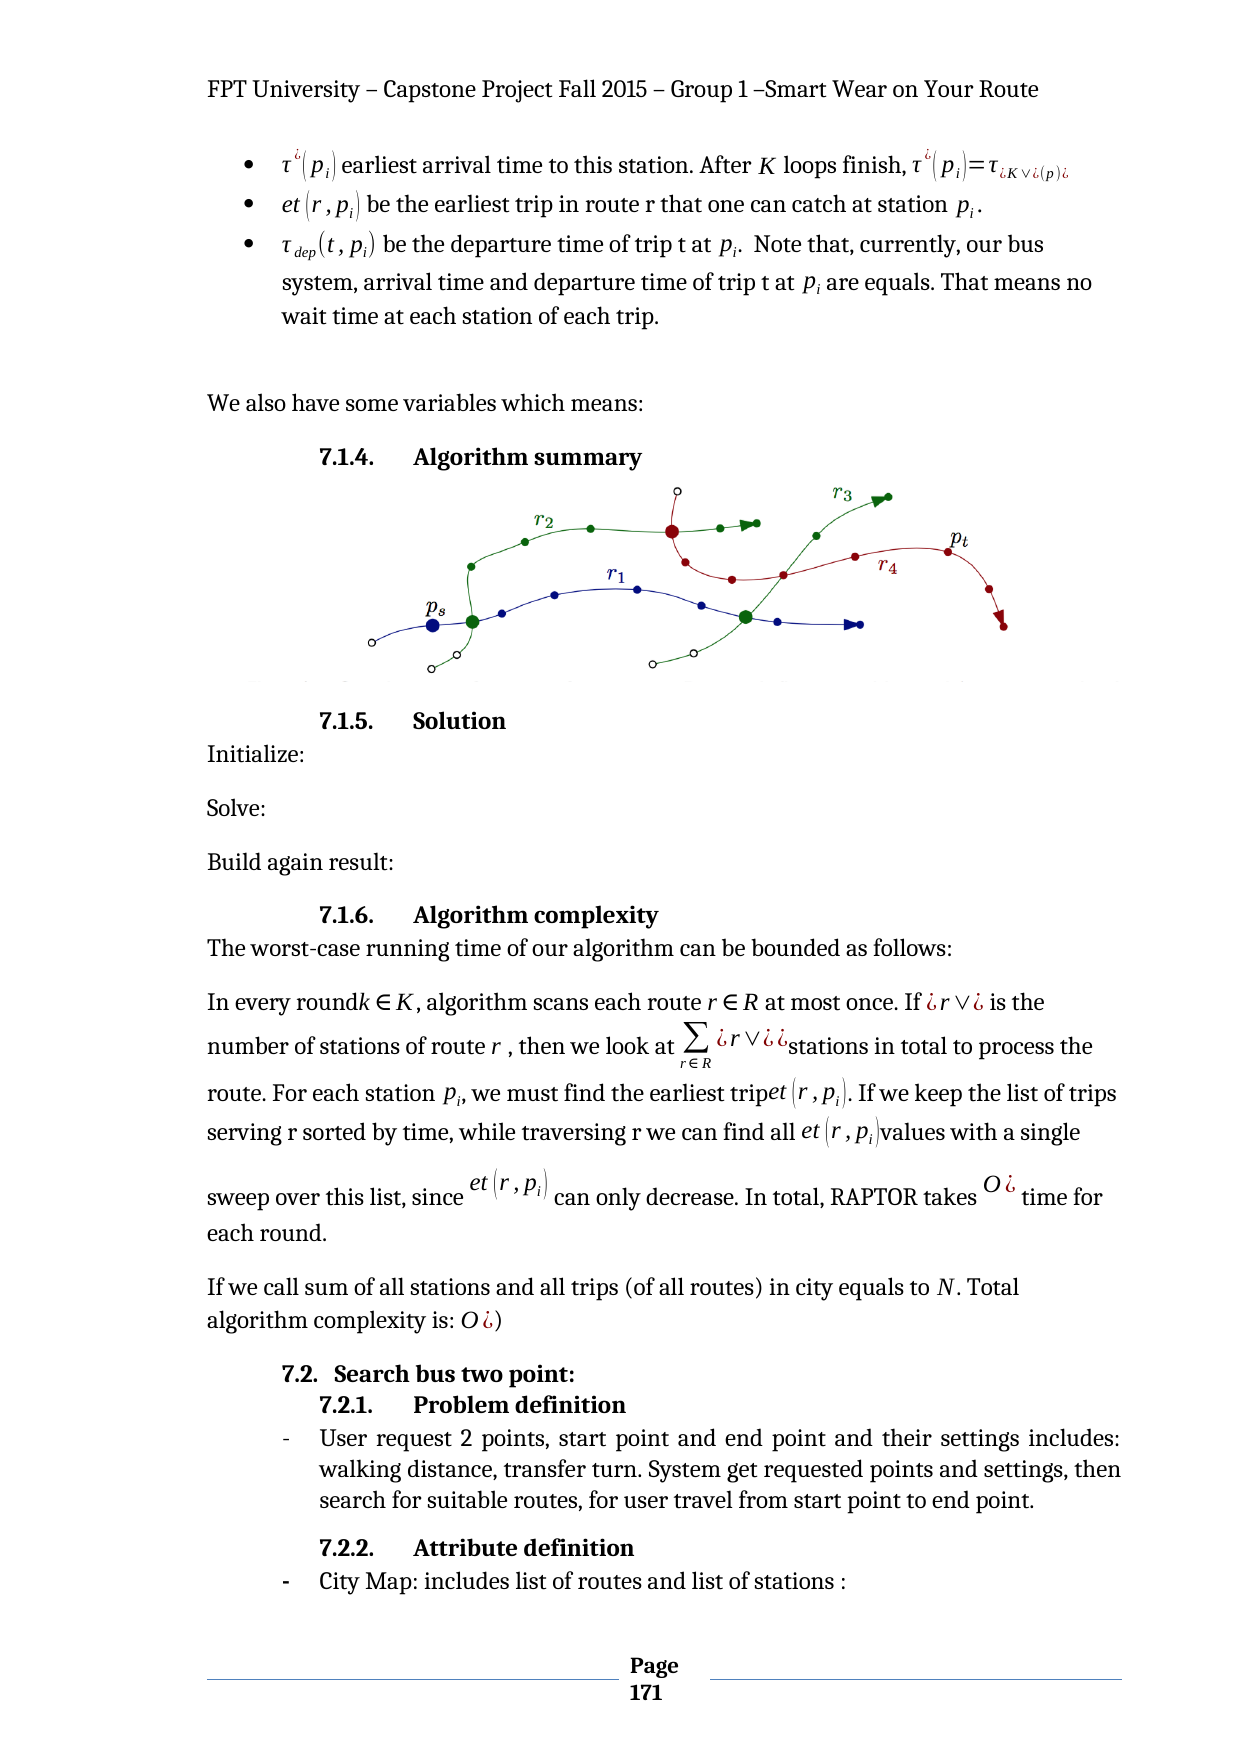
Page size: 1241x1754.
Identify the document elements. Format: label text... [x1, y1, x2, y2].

text Initialize: [207, 740, 1122, 768]
picture [206, 475, 1123, 682]
subtitle Problem definition [319, 1391, 1122, 1419]
list City Map: includes list of routes and list of stations : [282, 1567, 1122, 1595]
text If we call sum of all stations and all trips (of all routes) in city equals to . Total algorithm complexity is: ) [207, 1273, 1122, 1335]
text We also have some variables which means: [207, 389, 1122, 418]
text Solve: [207, 794, 1122, 822]
text Build again result: [207, 847, 1122, 876]
subtitle Attribute definition [319, 1534, 1122, 1562]
subtitle Algorithm summary [319, 443, 1122, 472]
text In every round, algorithm scans each route at most once. If is the number of stations of route , then we look at stations in total to process the route. For each station , we must find the earliest trip. If we keep the list of trips serving r sorted by time, while traversing r we can find all values with a single sweep over this list, since can only decrease. In total, RAPTOR takes time for each round. [207, 988, 1122, 1248]
list be the departure time of trip t at . Note that, currently, our bus system, arrival time and departure time of trip t at are equals. That means no wait time at each station of each trip. [244, 228, 1122, 331]
subtitle Solution [319, 707, 1122, 736]
list earliest arrival time to this station. After loops finish, [244, 148, 1122, 184]
text The worst-case running time of our algorithm can be bounded as follows: [207, 934, 1122, 963]
subtitle Algorithm complexity [319, 901, 1122, 930]
list User request 2 points, start point and end point and their settings includes: walking distance, transfer turn. System get requested points and settings, then search for suitable routes, for user travel from start point to end point. [282, 1424, 1122, 1515]
list be the earliest trip in route r that one can catch at station [244, 189, 1122, 224]
subtitle Search bus two point: [282, 1360, 1122, 1388]
